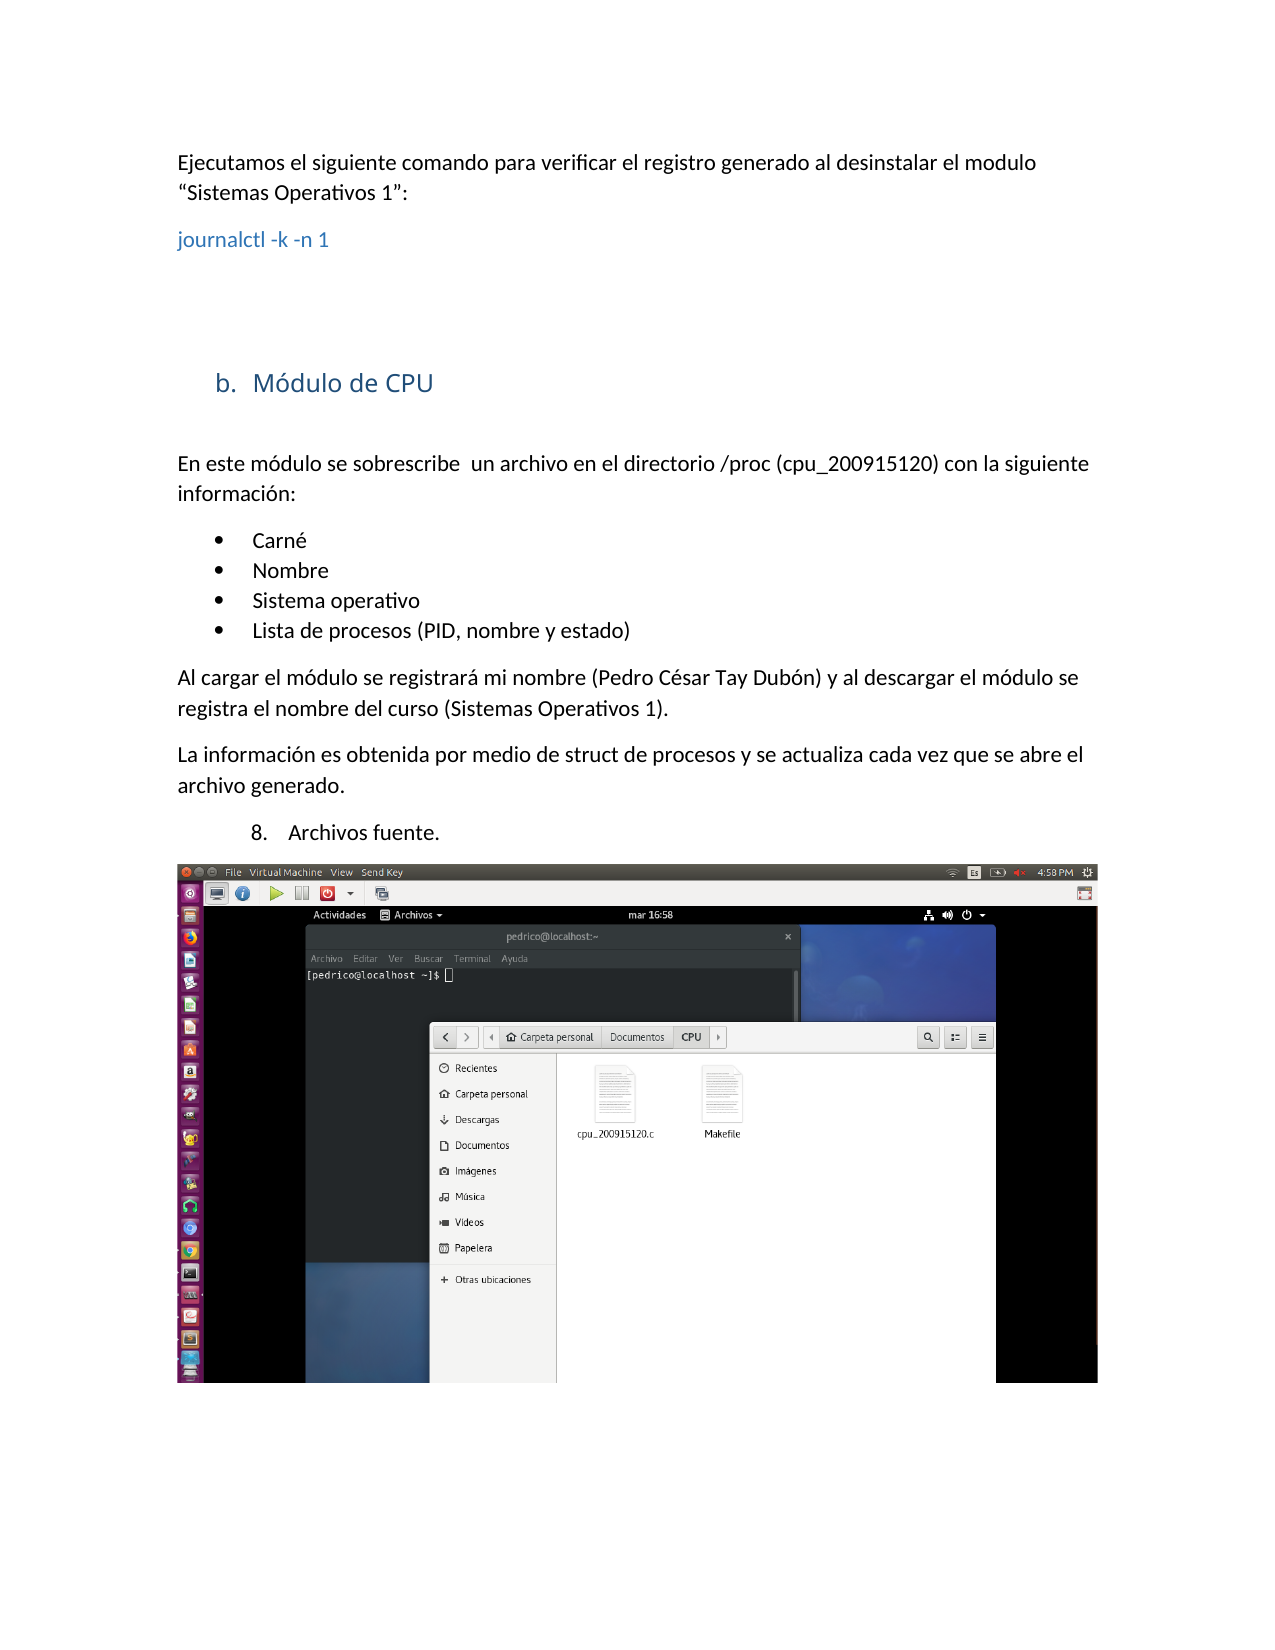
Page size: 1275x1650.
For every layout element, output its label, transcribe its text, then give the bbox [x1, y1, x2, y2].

list Archivos fuente. [251, 818, 1098, 846]
picture [177, 864, 1098, 1383]
text Ejecutamos el siguiente comando para verificar el registro generado al desinstalar el modulo “Sistemas Operativos 1”: [177, 148, 1098, 206]
list Lista de procesos (PID, nombre y estado) [215, 617, 1098, 645]
text Al cargar el módulo se registrará mi nombre (Pedro César Tay Dubón) y al descargar el módulo se registra el nombre del curso (Sistemas Operativos 1). [177, 663, 1098, 722]
list Sistema operativo [215, 586, 1098, 614]
text journalctl -k -n 1 [177, 225, 1098, 253]
text La información es obtenida por medio de struct de procesos y se actualiza cada vez que se abre el archivo generado. [177, 741, 1098, 799]
list Nombre [215, 556, 1098, 584]
list Carné [215, 526, 1098, 554]
subtitle Módulo de CPU [215, 365, 1098, 399]
text En este módulo se sobrescribe un archivo en el directorio /proc (cpu_200915120) con la siguiente información: [177, 449, 1098, 507]
